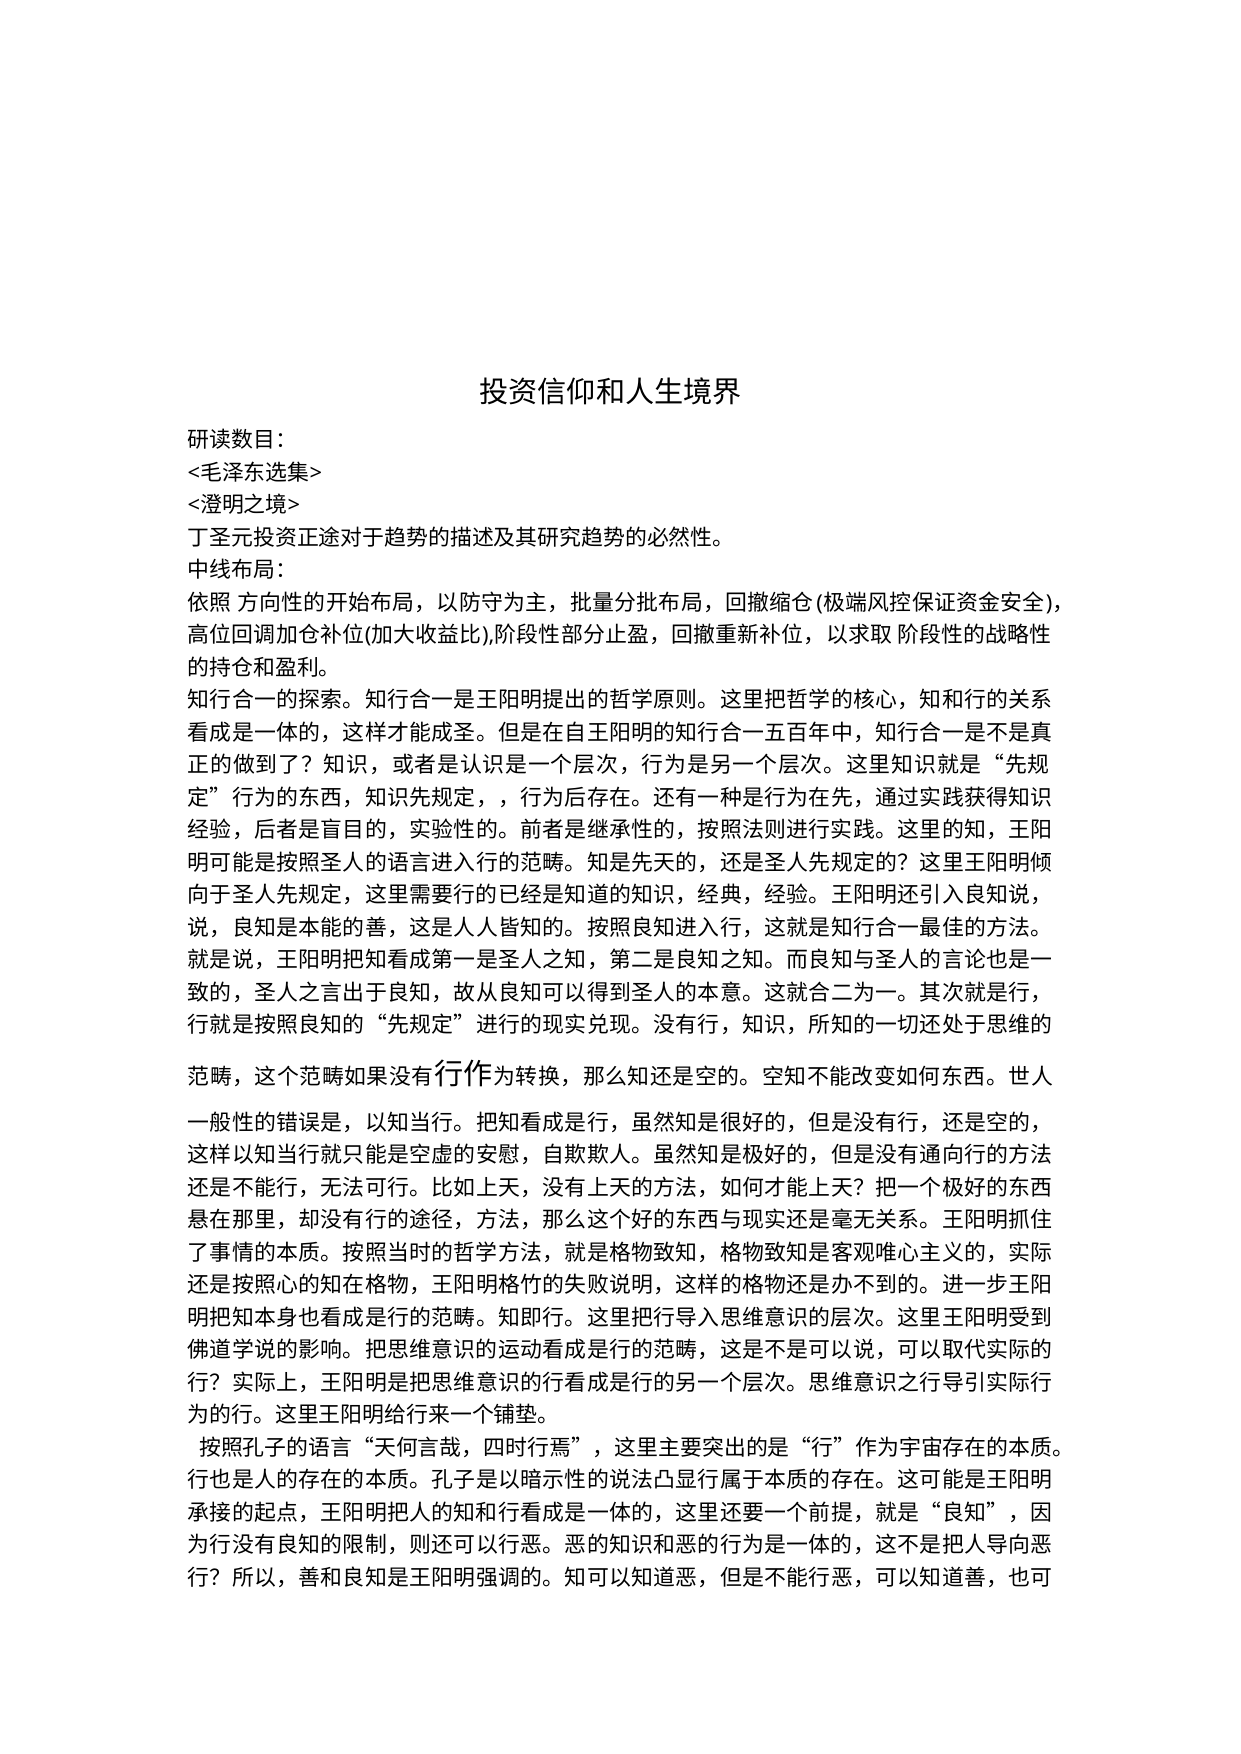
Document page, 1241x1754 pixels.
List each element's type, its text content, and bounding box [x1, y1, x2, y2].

text 依照 方向性的开始布局，以防守为主，批量分批布局，回撤缩仓(极端风控保证资金安全)，高位回调加仓补位(加大收益比),阶段性部分止盈，回撤重新补位，以求取 阶段性的战略性的持仓和盈利。 [187, 584, 1053, 682]
text <澄明之境> [187, 487, 1053, 519]
text 投资信仰和人生境界 [187, 357, 1053, 422]
text <毛泽东选集> [187, 454, 1053, 487]
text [187, 1429, 1053, 1592]
text 中线布局： [187, 552, 1053, 584]
text 丁圣元投资正途对于趋势的描述及其研究趋势的必然性。 [187, 519, 1053, 552]
text 研读数目： [187, 422, 1053, 454]
text 知行合一的探索。知行合一是王阳明提出的哲学原则。这里把哲学的核心，知和行的关系看成是一体的，这样才能成圣。但是在自王阳明的知行合一五百年中，知行合一是不是真正的做到了？知识，或者是认识是一个层次，行为是另一个层次。这里知识就是“先规定”行为的东西，知识先规定，，行为后存在。还有一种是行为在先，通过实践获得知识经验，后者是盲目的，实验性的。前者是继承性的，按照法则进行实践。这里的知，王阳明可能是按照圣人的语言进入行的范畴。知是先天的，还是圣人先规定的？这里王阳明倾向于圣人先规定，这里需要行的已经是知道的知识，经典，经验。王阳明还引入良知说，说，良知是本能的善，这是人人皆知的。按照良知进入行，这就是知行合一最佳的方法。就是说，王阳明把知看成第一是圣人之知，第二是良知之知。而良知与圣人的言论也是一致的，圣人之言出于良知，故从良知可以得到圣人的本意。这就合二为一。其次就是行，行就是按照良知的“先规定”进行的现实兑现。没有行，知识，所知的一切还处于思维的范畴，这个范畴如果没有行作为转换，那么知还是空的。空知不能改变如何东西。世人一般性的错误是，以知当行。把知看成是行，虽然知是很好的，但是没有行，还是空的，这样以知当行就只能是空虚的安慰，自欺欺人。虽然知是极好的，但是没有通向行的方法，还是不能行，无法可行。比如上天，没有上天的方法，如何才能上天？把一个极好的东西悬在那里，却没有行的途径，方法，那么这个好的东西与现实还是毫无关系。王阳明抓住了事情的本质。按照当时的哲学方法，就是格物致知，格物致知是客观唯心主义的，实际还是按照心的知在格物，王阳明格竹的失败说明，这样的格物还是办不到的。进一步王阳明把知本身也看成是行的范畴。知即行。这里把行导入思维意识的层次。这里王阳明受到佛道学说的影响。把思维意识的运动看成是行的范畴，这是不是可以说，可以取代实际的行？实际上，王阳明是把思维意识的行看成是行的另一个层次。思维意识之行导引实际行为的行。这里王阳明给行来一个铺垫。 [187, 682, 1053, 1429]
